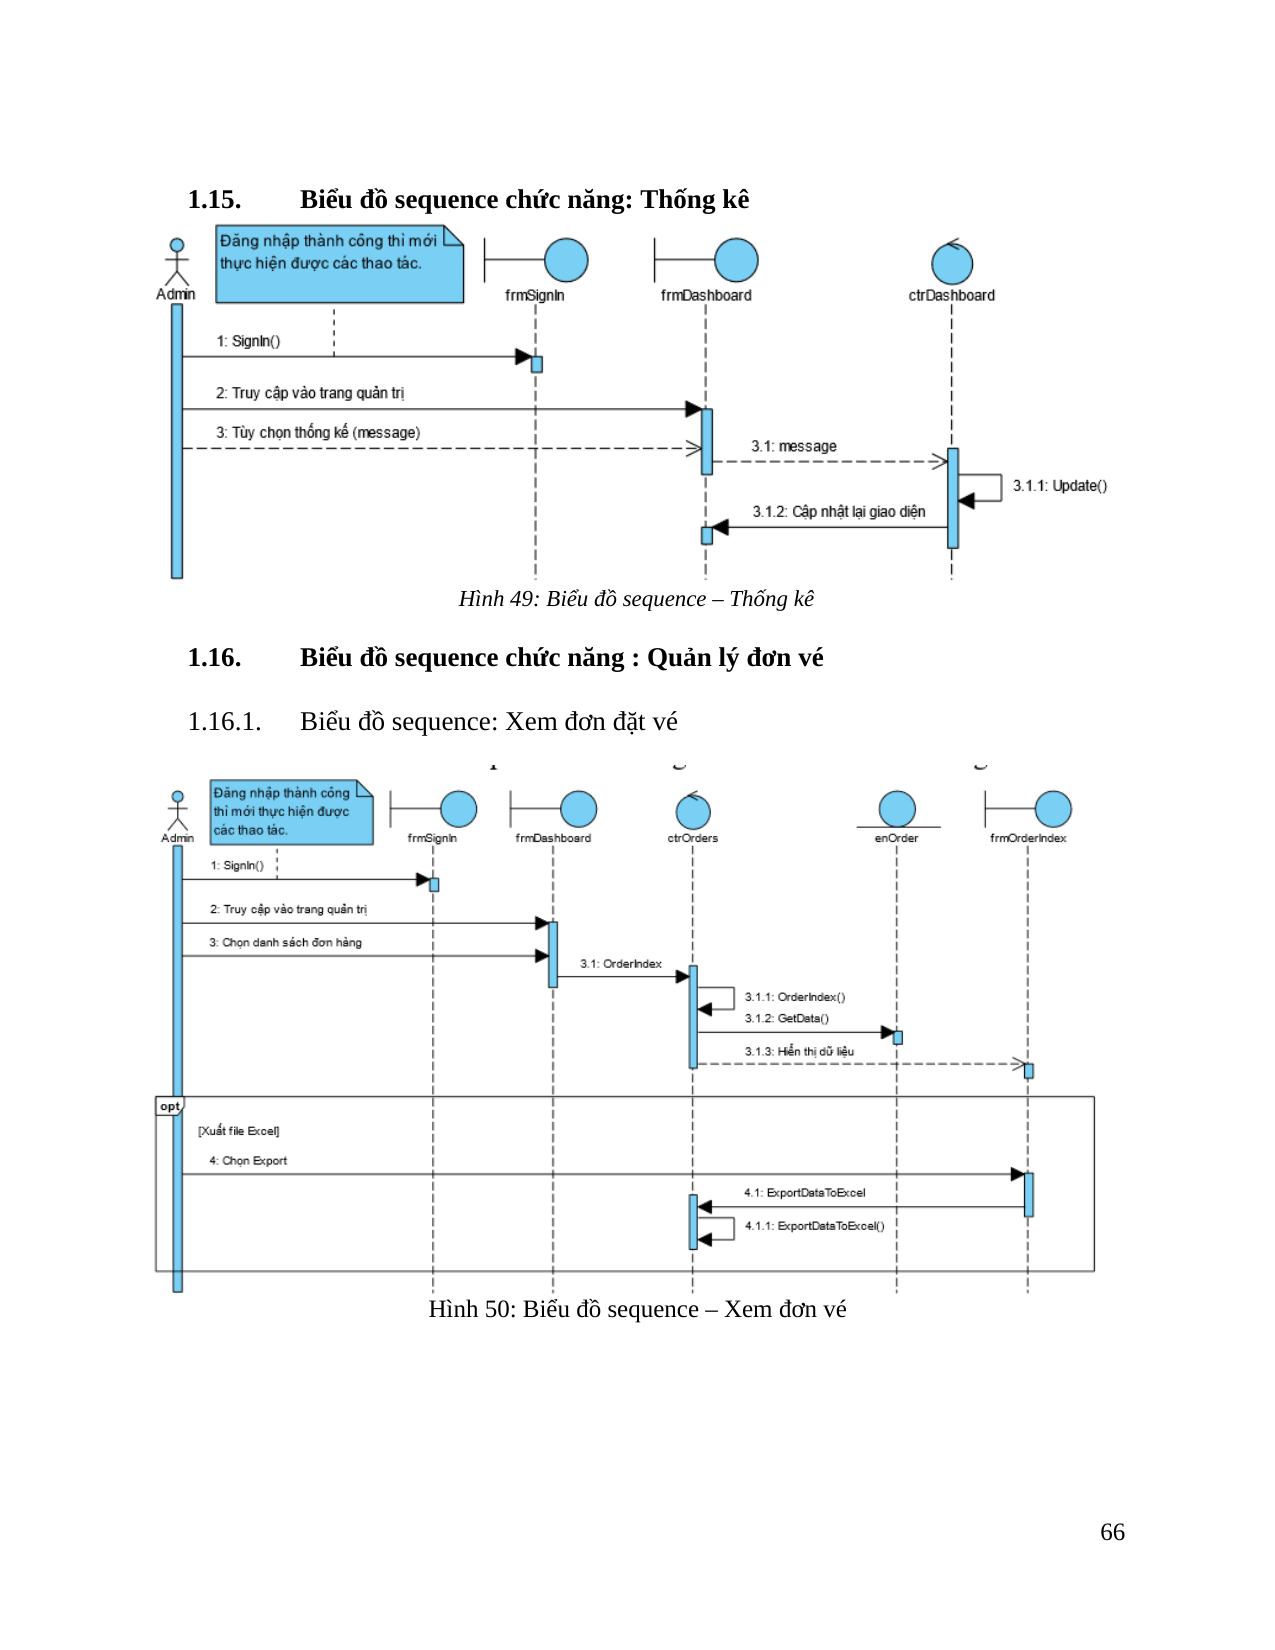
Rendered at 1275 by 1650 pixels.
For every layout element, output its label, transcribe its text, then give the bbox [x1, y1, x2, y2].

picture [150, 214, 1125, 585]
text Hình 50: Biểu đồ sequence – Xem đơn vé [150, 1294, 1125, 1322]
picture [150, 765, 1125, 1294]
subtitle Biểu đồ sequence: Xem đơn đặt vé [187, 706, 1125, 737]
text Hình 49: Biểu đồ sequence – Thống kê [150, 585, 1125, 611]
subtitle Biểu đồ sequence chức năng: Thống kê [187, 183, 1125, 214]
subtitle Biểu đồ sequence chức năng : Quản lý đơn vé [187, 641, 1125, 673]
